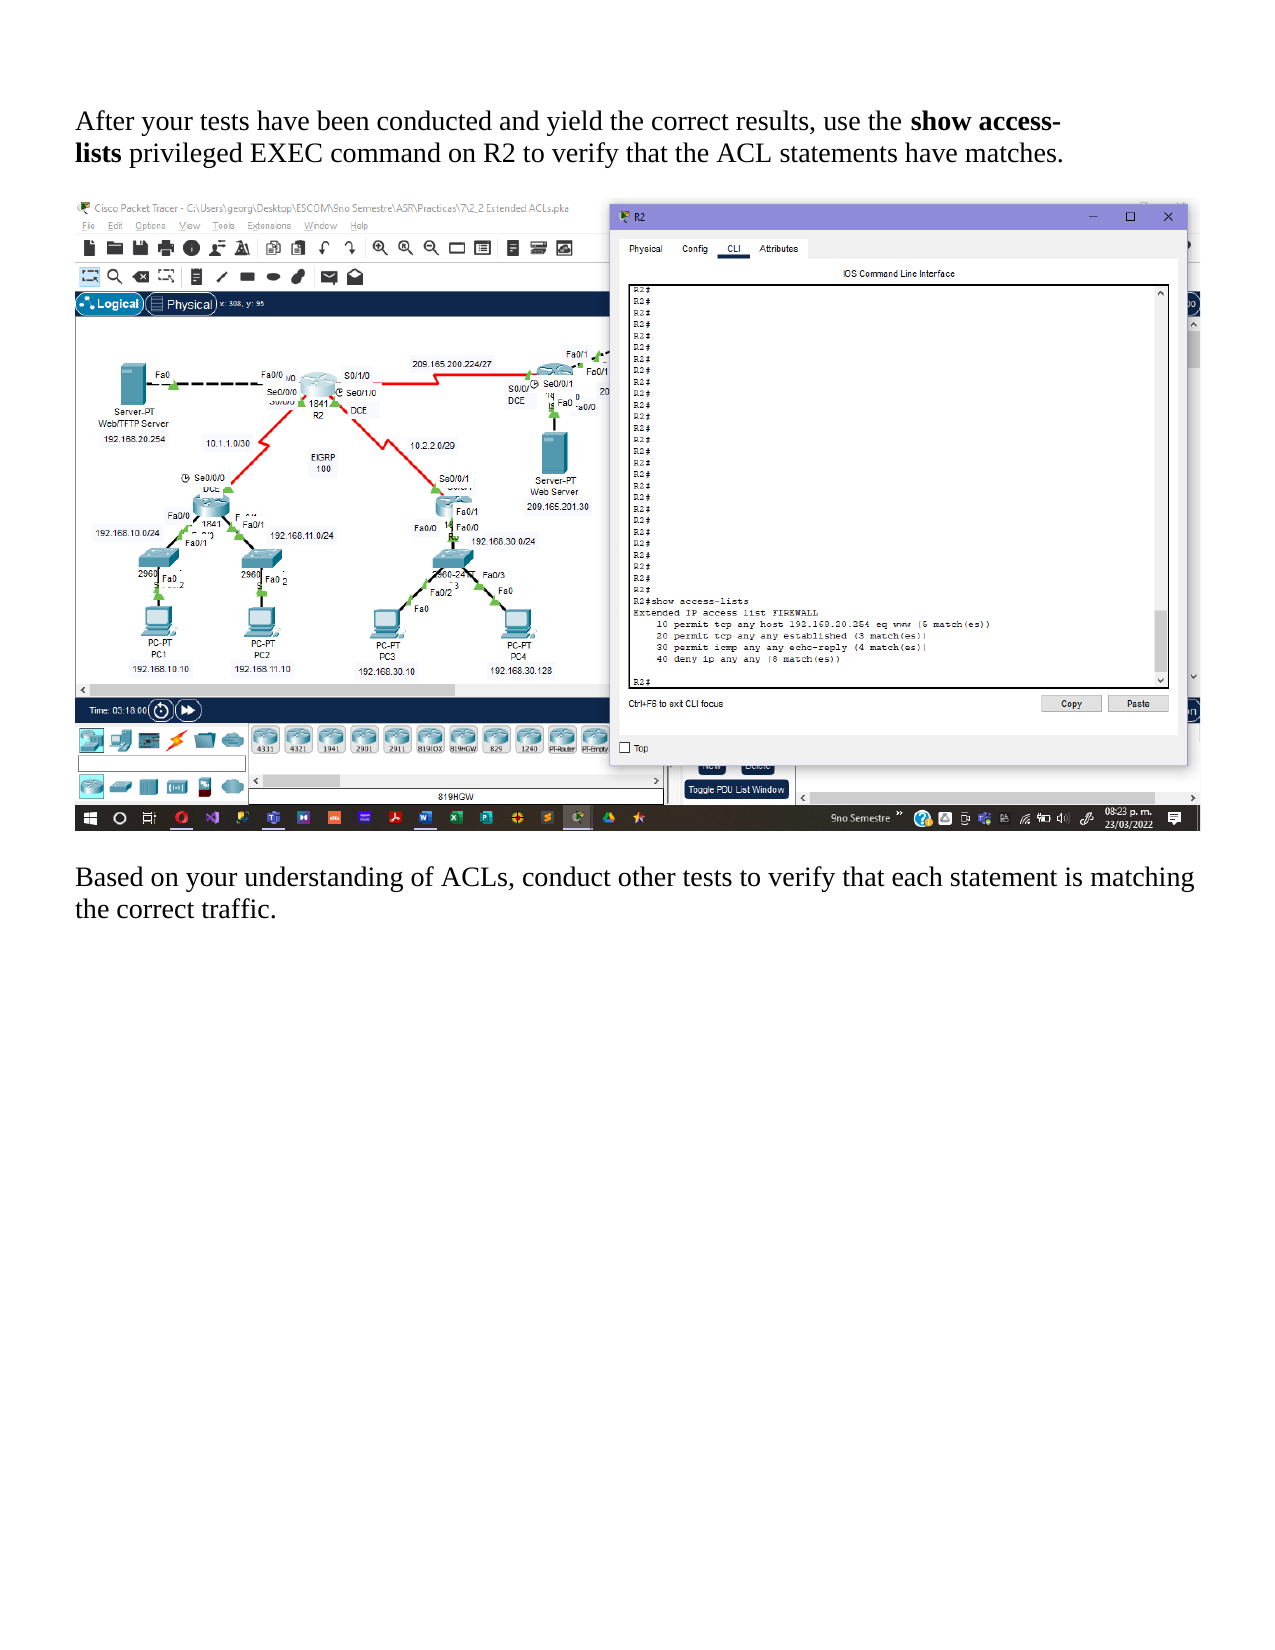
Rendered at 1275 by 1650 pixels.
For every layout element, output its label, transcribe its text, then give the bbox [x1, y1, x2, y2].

text Based on your understanding of ACLs, conduct other tests to verify that each statement is matching the correct traffic. [75, 860, 1200, 924]
picture [75, 198, 1200, 831]
text After your tests have been conducted and yield the correct results, use the show access-lists privileged EXEC command on R2 to verify that the ACL statements have matches. [75, 104, 1200, 169]
picture [131, 300, 138, 307]
